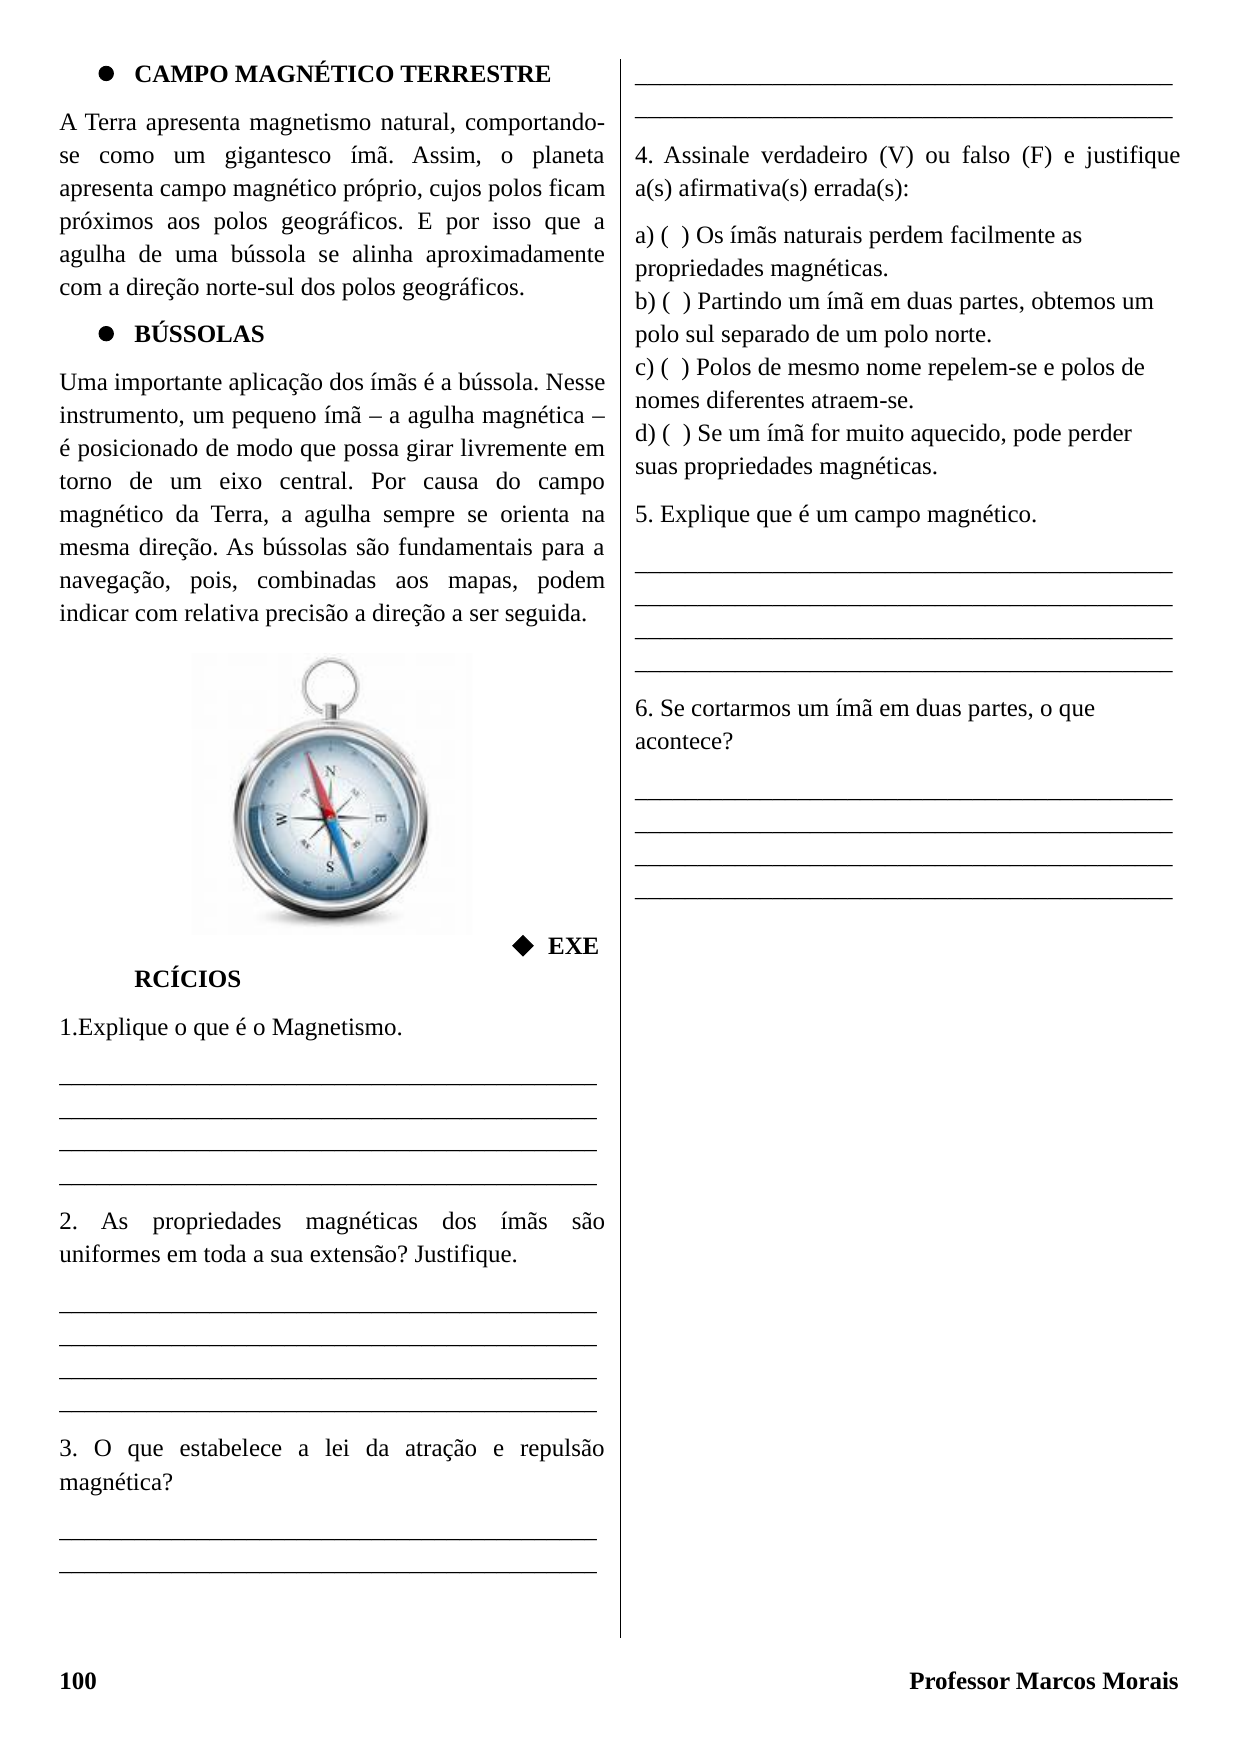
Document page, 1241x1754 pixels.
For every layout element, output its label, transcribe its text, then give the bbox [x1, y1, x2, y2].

text a) ( ) Os ímãs naturais perdem facilmente as propriedades magnéticas. b) ( ) Partindo um ímã em duas partes, obtemos um polo sul separado de um polo norte. c) ( ) Polos de mesmo nome repelem-se e polos de nomes diferentes atraem-se. d) ( ) Se um ímã for muito aquecido, pode perder suas propriedades magnéticas. [635, 220, 1181, 480]
list BÚSSOLAS [97, 319, 605, 348]
text ____________________________________________________________________________________________________________________________________________________________________________ [635, 774, 1181, 902]
text 6. Se cortarmos um ímã em duas partes, o que acontece? [635, 693, 1181, 755]
text 1.Explique o que é o Magnetismo. [59, 1012, 605, 1041]
text 2. As propriedades magnéticas dos ímãs são uniformes em toda a sua extensão? Justifique. [59, 1206, 605, 1268]
text ____________________________________________________________________________________________________________________________________________________________________________ [635, 547, 1181, 674]
picture [191, 653, 473, 935]
text 4. Assinale verdadeiro (V) ou falso (F) e justifique a(s) afirmativa(s) errada(s): [635, 140, 1181, 201]
text 3. O que estabelece a lei da atração e repulsão magnética? [59, 1433, 605, 1495]
list CAMPO MAGNÉTICO TERRESTRE [97, 59, 605, 88]
text ____________________________________________________________________________________________________________________________________________________________________________ [635, 59, 1181, 121]
text ____________________________________________________________________________________________________________________________________________________________________________ [59, 1287, 605, 1415]
list EXERCÍCIOS [97, 931, 605, 993]
text ____________________________________________________________________________________________________________________________________________________________________________ [59, 1514, 605, 1576]
text A Terra apresenta magnetismo natural, comportando-se como um gigantesco ímã. Assim, o planeta apresenta campo magnético próprio, cujos polos ficam próximos aos polos geográficos. E por isso que a agulha de uma bússola se alinha aproximadamente com a direção norte-sul dos polos geográficos. [59, 107, 605, 301]
text 5. Explique que é um campo magnético. [635, 499, 1181, 528]
text Uma importante aplicação dos ímãs é a bússola. Nesse instrumento, um pequeno ímã – a agulha magnética – é posicionado de modo que possa girar livremente em torno de um eixo central. Por causa do campo magnético da Terra, a agulha sempre se orienta na mesma direção. As bússolas são fundamentais para a navegação, pois, combinadas aos mapas, podem indicar com relativa precisão a direção a ser seguida. [59, 367, 605, 627]
text ____________________________________________________________________________________________________________________________________________________________________________ [59, 1059, 605, 1187]
